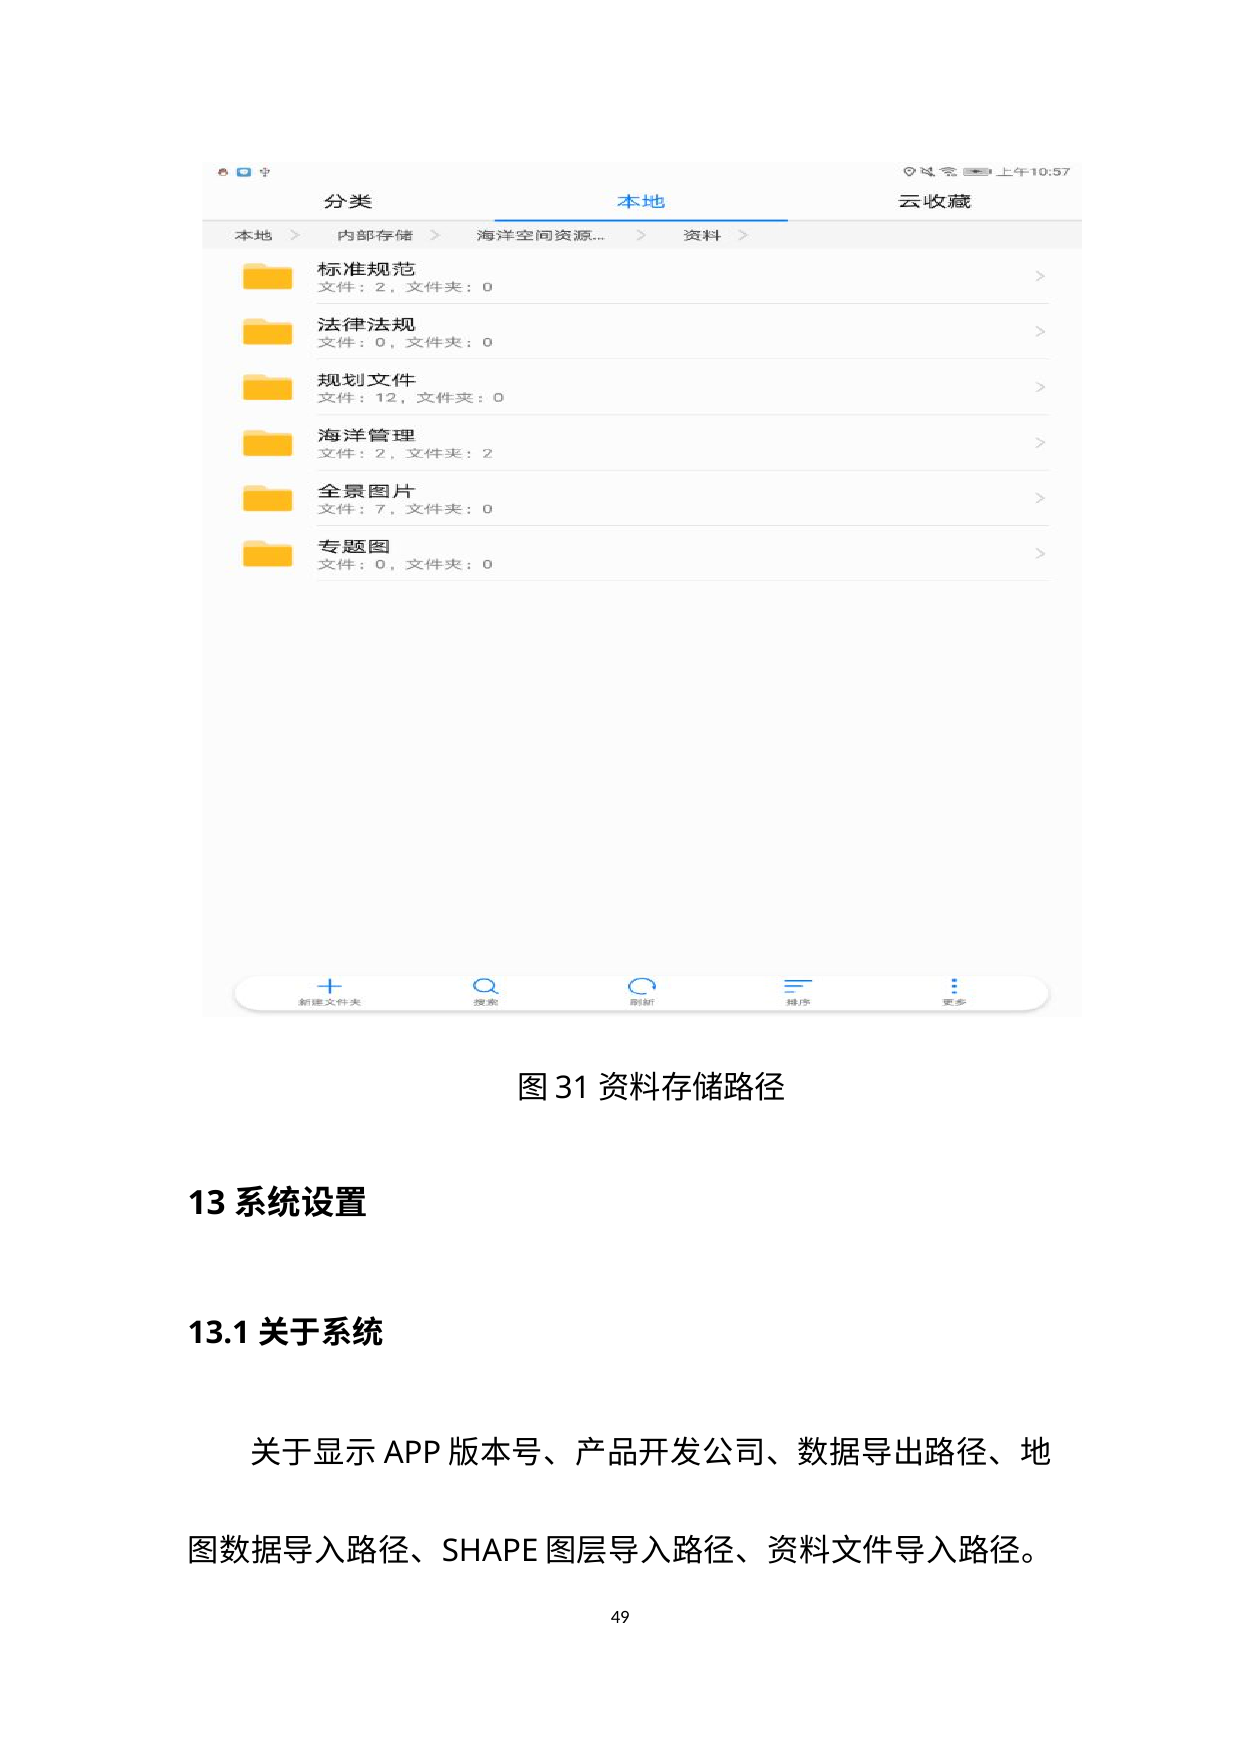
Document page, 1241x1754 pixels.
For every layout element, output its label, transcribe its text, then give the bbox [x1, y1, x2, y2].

subtitle 13 系统设置 [187, 1168, 1053, 1233]
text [187, 1418, 1053, 1580]
text 图31 资料存储路径 [187, 1053, 1053, 1118]
subtitle 13.1 关于系统 [187, 1297, 1053, 1362]
picture [202, 162, 1082, 1017]
